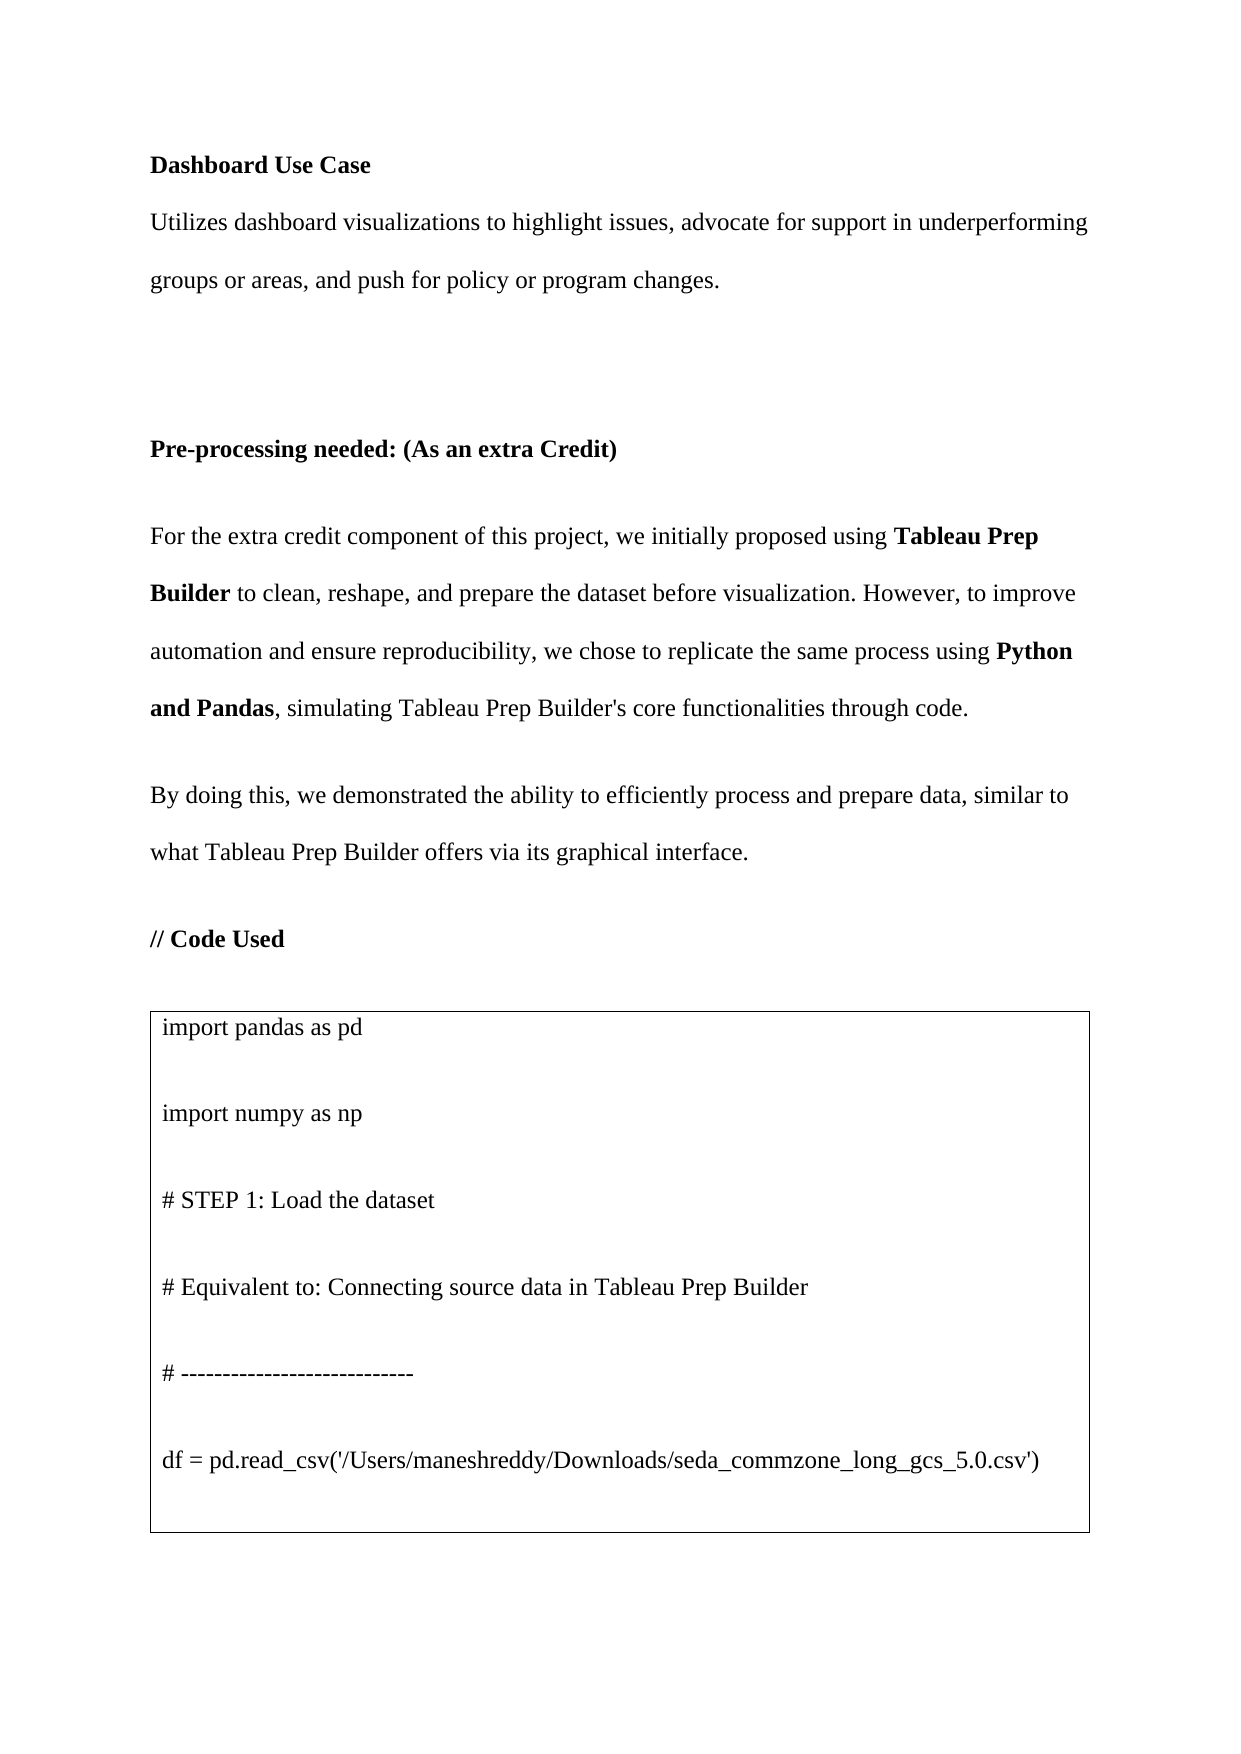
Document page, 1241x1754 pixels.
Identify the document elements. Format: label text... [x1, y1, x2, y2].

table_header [151, 1012, 1089, 1532]
text Dashboard Use Case Utilizes dashboard visualizations to highlight issues, advocate for support in underperforming groups or areas, and push for policy or program changes. [150, 150, 1090, 294]
text By doing this, we demonstrated the ability to efficiently process and prepare data, similar to what Tableau Prep Builder offers via its graphical interface. [150, 780, 1090, 866]
text For the extra credit component of this project, we initially proposed using Tableau Prep Builder to clean, reshape, and prepare the dataset before visualization. However, to improve automation and ensure reproducibility, we chose to replicate the same process using Python and Pandas, simulating Tableau Prep Builder's core functionalities through code. [150, 521, 1090, 722]
text Pre-processing needed: (As an extra Credit) [150, 434, 1090, 463]
text // Code Used [150, 924, 1090, 953]
